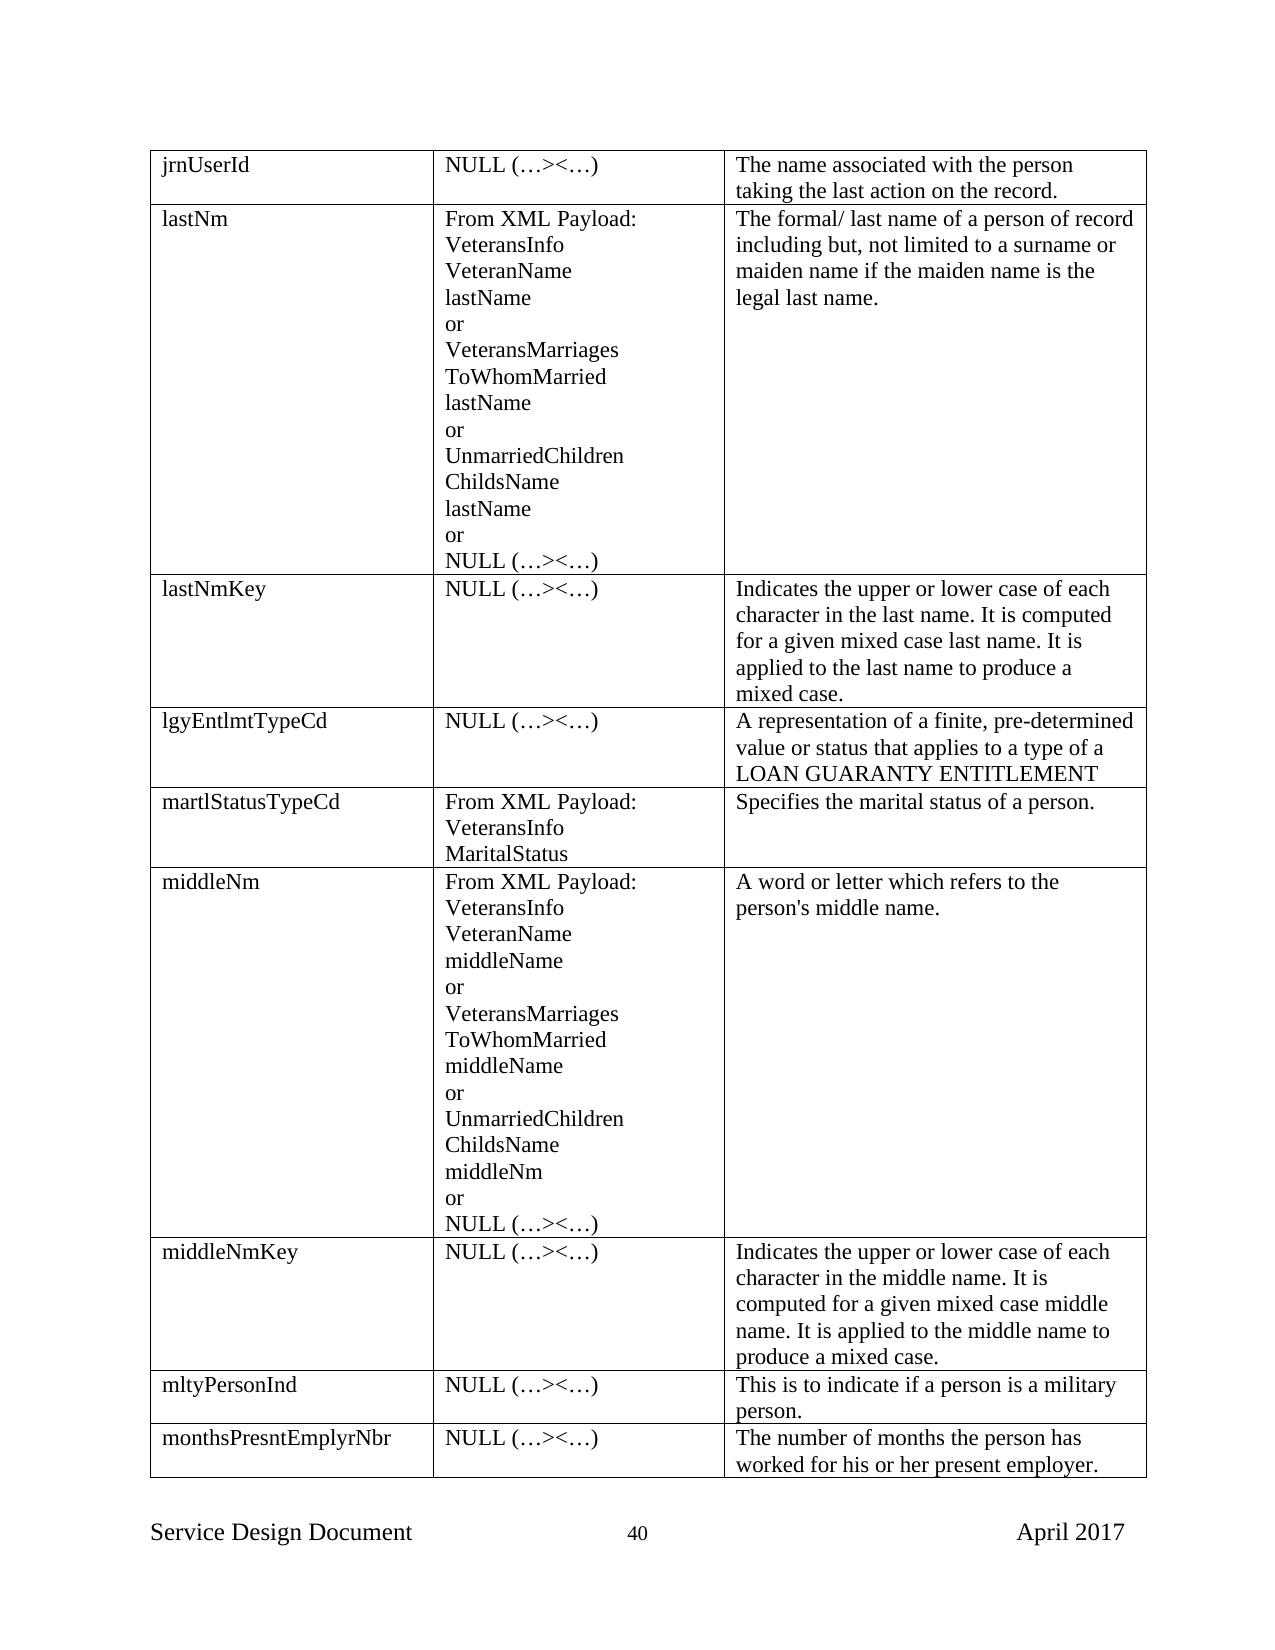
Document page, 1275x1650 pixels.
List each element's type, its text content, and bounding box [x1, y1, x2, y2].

table_cell The number of months the person has worked for his or her present employer. [725, 1424, 1146, 1477]
table_cell The formal/ last name of a person of record including but, not limited to a surname or maiden name if the maiden name is the legal last name. [725, 205, 1146, 574]
table_cell This is to indicate if a person is a military person. [725, 1371, 1146, 1423]
table_cell lgyEntlmtTypeCd [151, 708, 433, 787]
table_cell A representation of a finite, pre-determined value or status that applies to a type of a LOAN GUARANTY ENTITLEMENT [725, 708, 1146, 787]
table_cell mltyPersonInd [151, 1371, 433, 1423]
table_cell The name associated with the person taking the last action on the record. [725, 151, 1146, 204]
table_cell From XML Payload: VeteransInfo VeteranName middleName or VeteransMarriages ToWhomMarried middleName or UnmarriedChildren ChildsName middleNm or NULL (…><…) [434, 868, 724, 1237]
table_cell A word or letter which refers to the person's middle name. [725, 868, 1146, 1237]
table_cell middleNmKey [151, 1238, 433, 1369]
table_cell From XML Payload: VeteransInfo VeteranName lastName or VeteransMarriages ToWhomMarried lastName or UnmarriedChildren ChildsName lastName or NULL (…><…) [434, 205, 724, 574]
table_cell monthsPresntEmplyrNbr [151, 1424, 433, 1477]
table_cell lastNmKey [151, 575, 433, 707]
table_cell jrnUserId [151, 151, 433, 204]
table_cell NULL (…><…) [434, 1424, 724, 1477]
table_cell lastNm [151, 205, 433, 574]
table_cell martlStatusTypeCd [151, 788, 433, 867]
table_cell NULL (…><…) [434, 1238, 724, 1369]
table_cell NULL (…><…) [434, 575, 724, 707]
table_cell middleNm [151, 868, 433, 1237]
table_cell Specifies the marital status of a person. [725, 788, 1146, 867]
table_cell NULL (…><…) [434, 151, 724, 204]
table_cell Indicates the upper or lower case of each character in the middle name. It is computed for a given mixed case middle name. It is applied to the middle name to produce a mixed case. [725, 1238, 1146, 1369]
table_cell From XML Payload: VeteransInfo MaritalStatus [434, 788, 724, 867]
table_cell NULL (…><…) [434, 708, 724, 787]
table_cell NULL (…><…) [434, 1371, 724, 1423]
table_cell Indicates the upper or lower case of each character in the last name. It is computed for a given mixed case last name. It is applied to the last name to produce a mixed case. [725, 575, 1146, 707]
